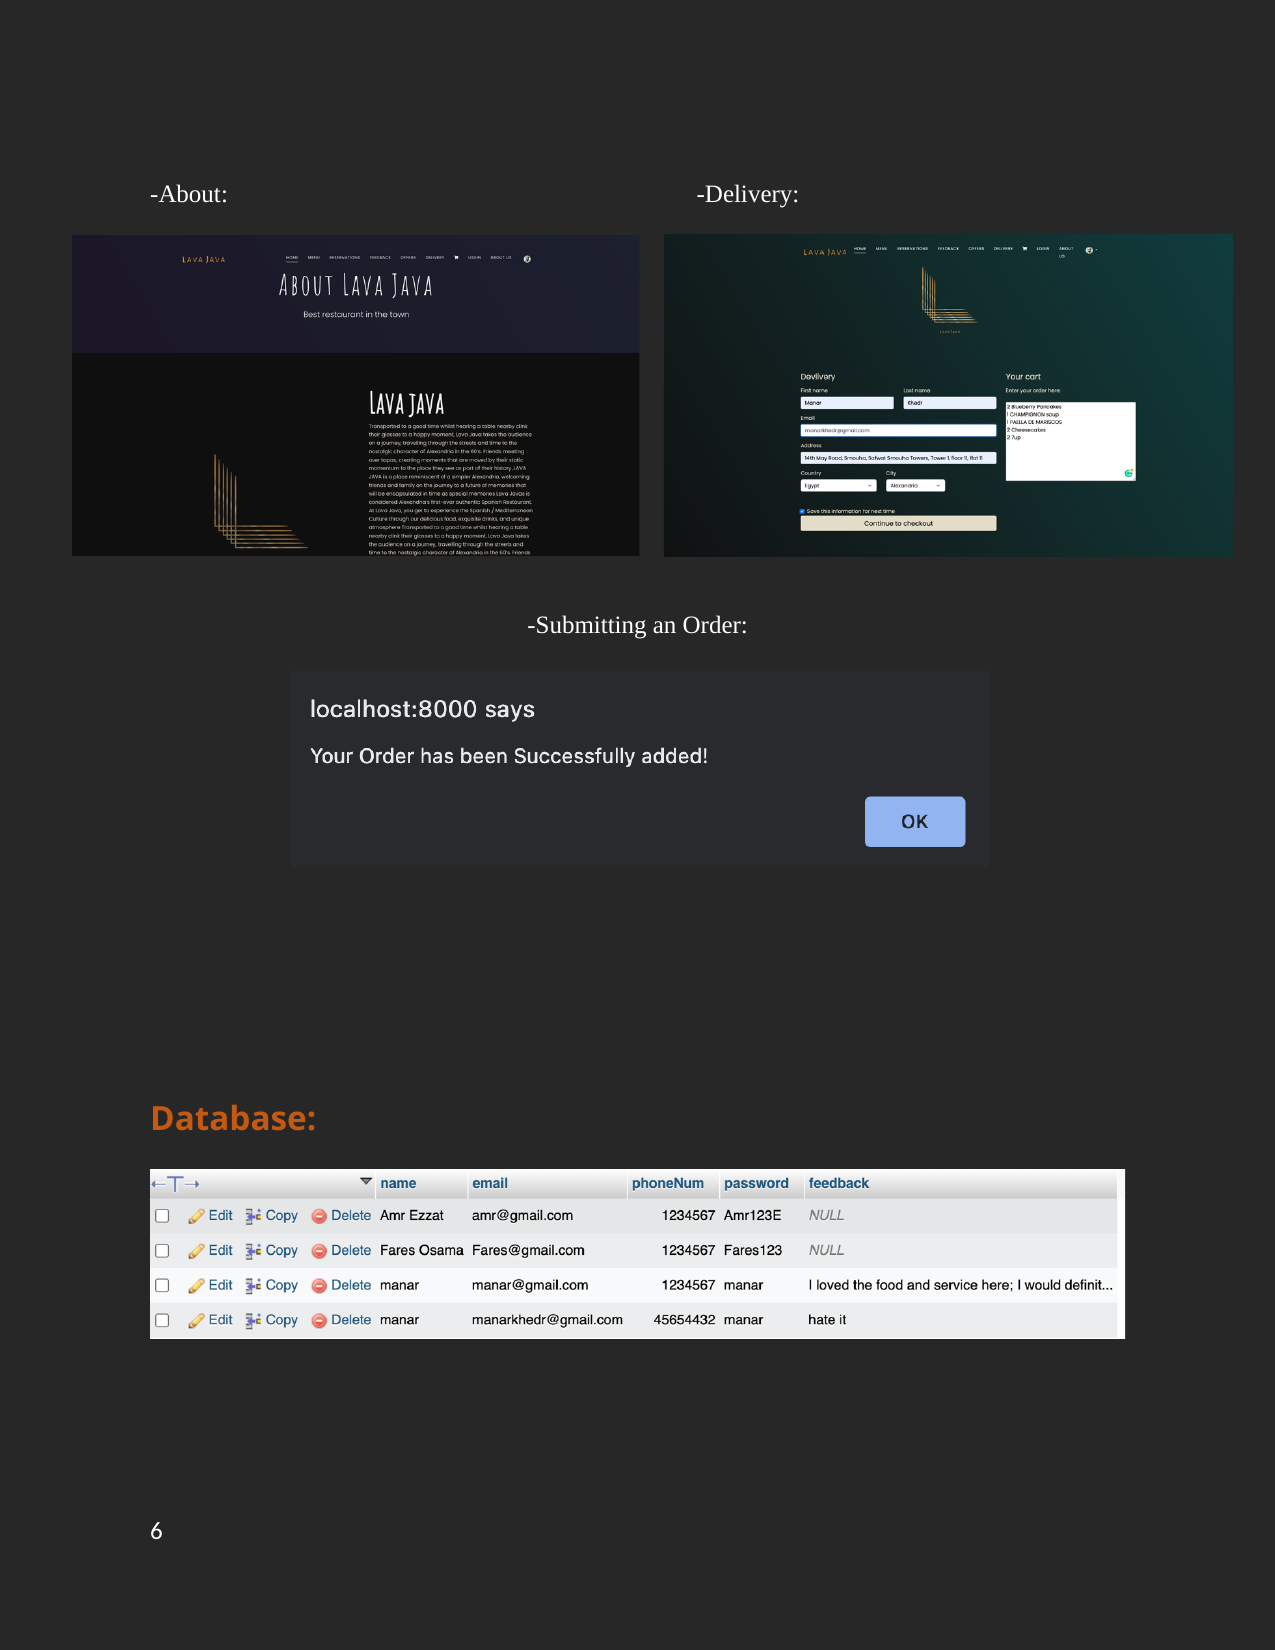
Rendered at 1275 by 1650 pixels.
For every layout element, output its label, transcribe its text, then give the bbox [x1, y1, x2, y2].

picture [662, 234, 1233, 556]
picture [289, 671, 990, 868]
text -Submitting an Order: [150, 610, 1125, 639]
picture [70, 235, 639, 555]
picture [150, 1169, 1125, 1339]
subtitle Database: [150, 1095, 1125, 1140]
text -About: -Delivery: [150, 179, 1125, 207]
